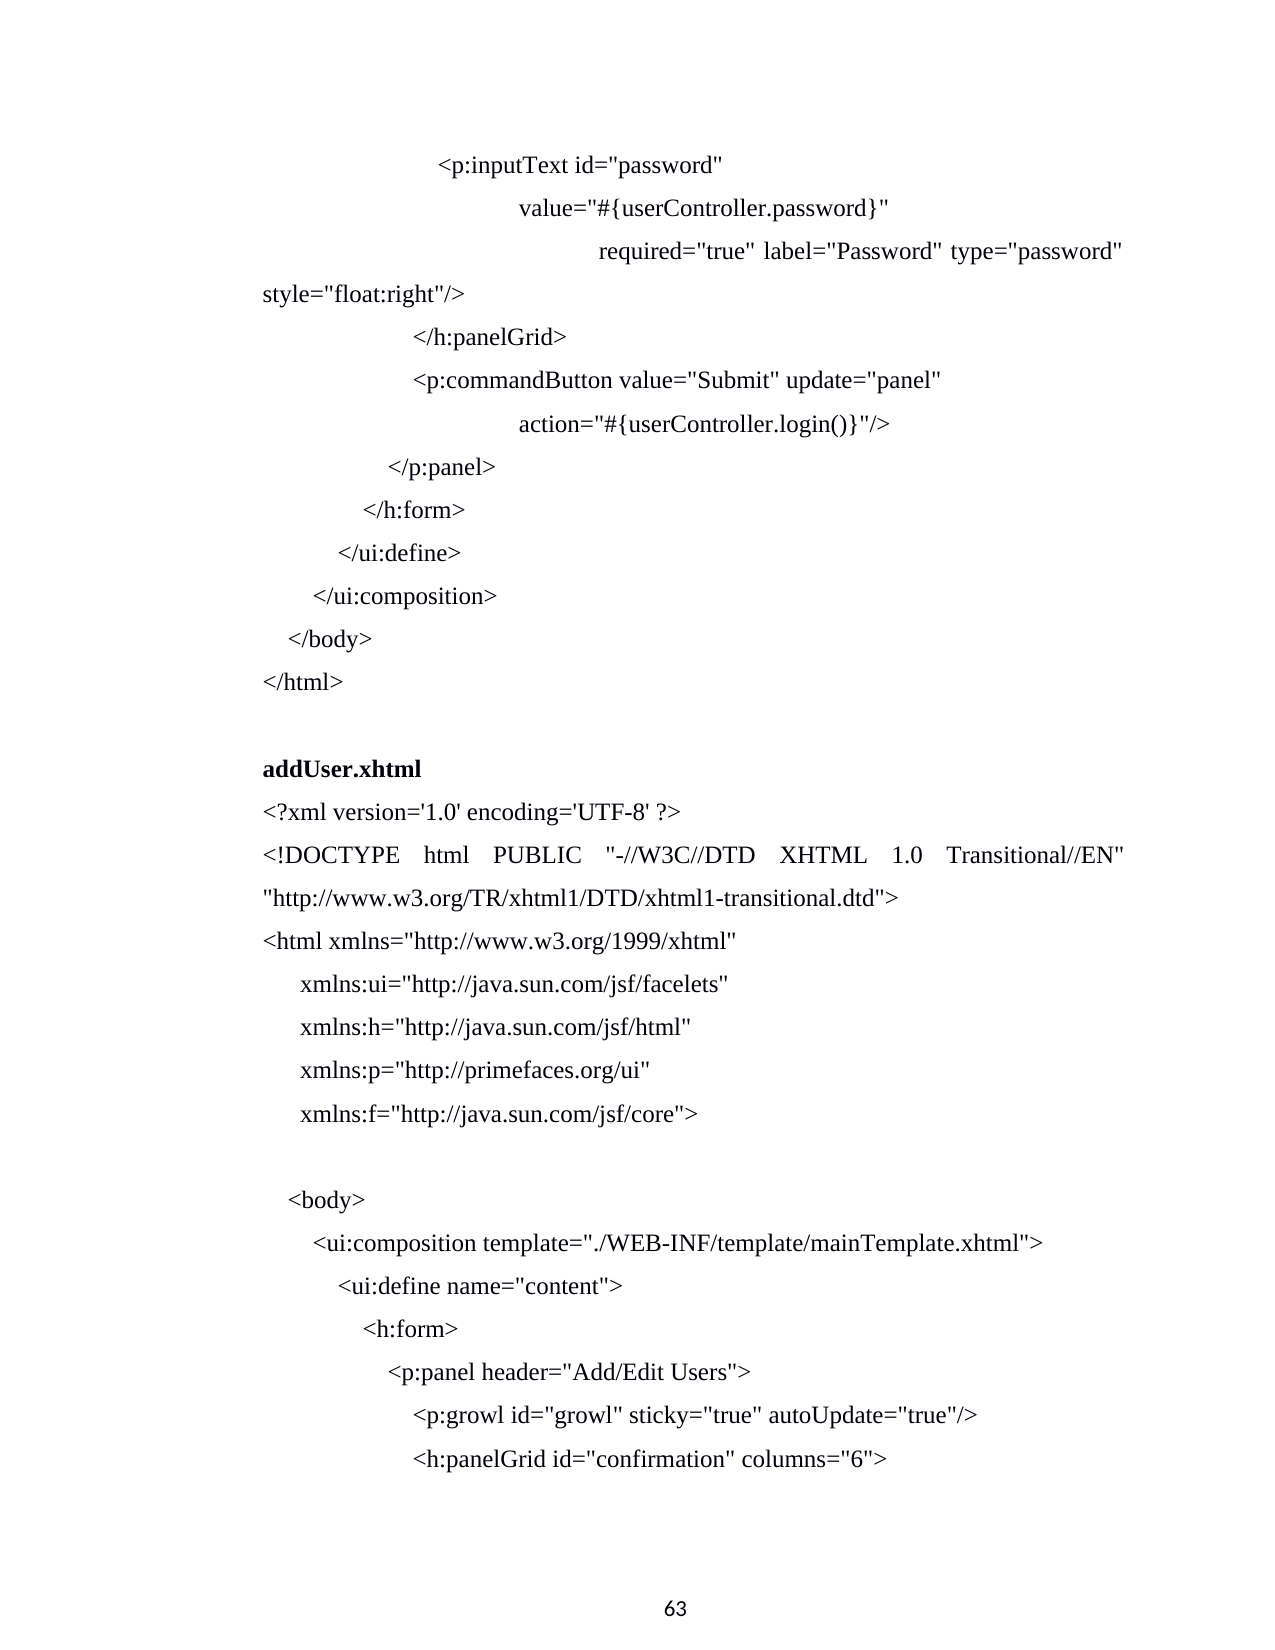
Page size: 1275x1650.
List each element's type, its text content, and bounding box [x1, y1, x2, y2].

list <ui:composition template="./WEB-INF/template/mainTemplate.xhtml"> [262, 1228, 1125, 1257]
list <?xml version='1.0' encoding='UTF-8' ?> [262, 797, 1125, 826]
list </ui:composition> [262, 581, 1125, 610]
list </ui:define> [262, 538, 1125, 567]
list required="true" label="Password" type="password" style="float:right"/> [262, 236, 1125, 308]
list action="#{userController.login()}"/> [262, 409, 1125, 437]
list xmlns:p="http://primefaces.org/ui" [262, 1056, 1125, 1084]
list <!DOCTYPE html PUBLIC "-//W3C//DTD XHTML 1.0 Transitional//EN" "http://www.w3.org/TR/xhtml1/DTD/xhtml1-transitional.dtd"> [262, 840, 1125, 912]
list </html> [262, 667, 1125, 696]
list </p:panel> [262, 452, 1125, 481]
list <html xmlns="http://www.w3.org/1999/xhtml" [262, 926, 1125, 955]
list <p:commandButton value="Submit" update="panel" [262, 366, 1125, 394]
list value="#{userController.password}" [262, 193, 1125, 222]
list </h:form> [262, 495, 1125, 524]
list <h:form> [262, 1314, 1125, 1343]
list <p:growl id="growl" sticky="true" autoUpdate="true"/> [262, 1401, 1125, 1429]
list <p:inputText id="password" [262, 150, 1125, 179]
list addUser.xhtml [262, 754, 1125, 782]
list <h:panelGrid id="confirmation" columns="6"> [262, 1444, 1125, 1472]
list xmlns:f="http://java.sun.com/jsf/core"> [262, 1099, 1125, 1127]
list <ui:define name="content"> [262, 1271, 1125, 1300]
list </body> [262, 624, 1125, 653]
list <p:panel header="Add/Edit Users"> [262, 1357, 1125, 1386]
list xmlns:ui="http://java.sun.com/jsf/facelets" [262, 969, 1125, 998]
list </h:panelGrid> [262, 322, 1125, 351]
list xmlns:h="http://java.sun.com/jsf/html" [262, 1012, 1125, 1041]
list <body> [262, 1185, 1125, 1214]
